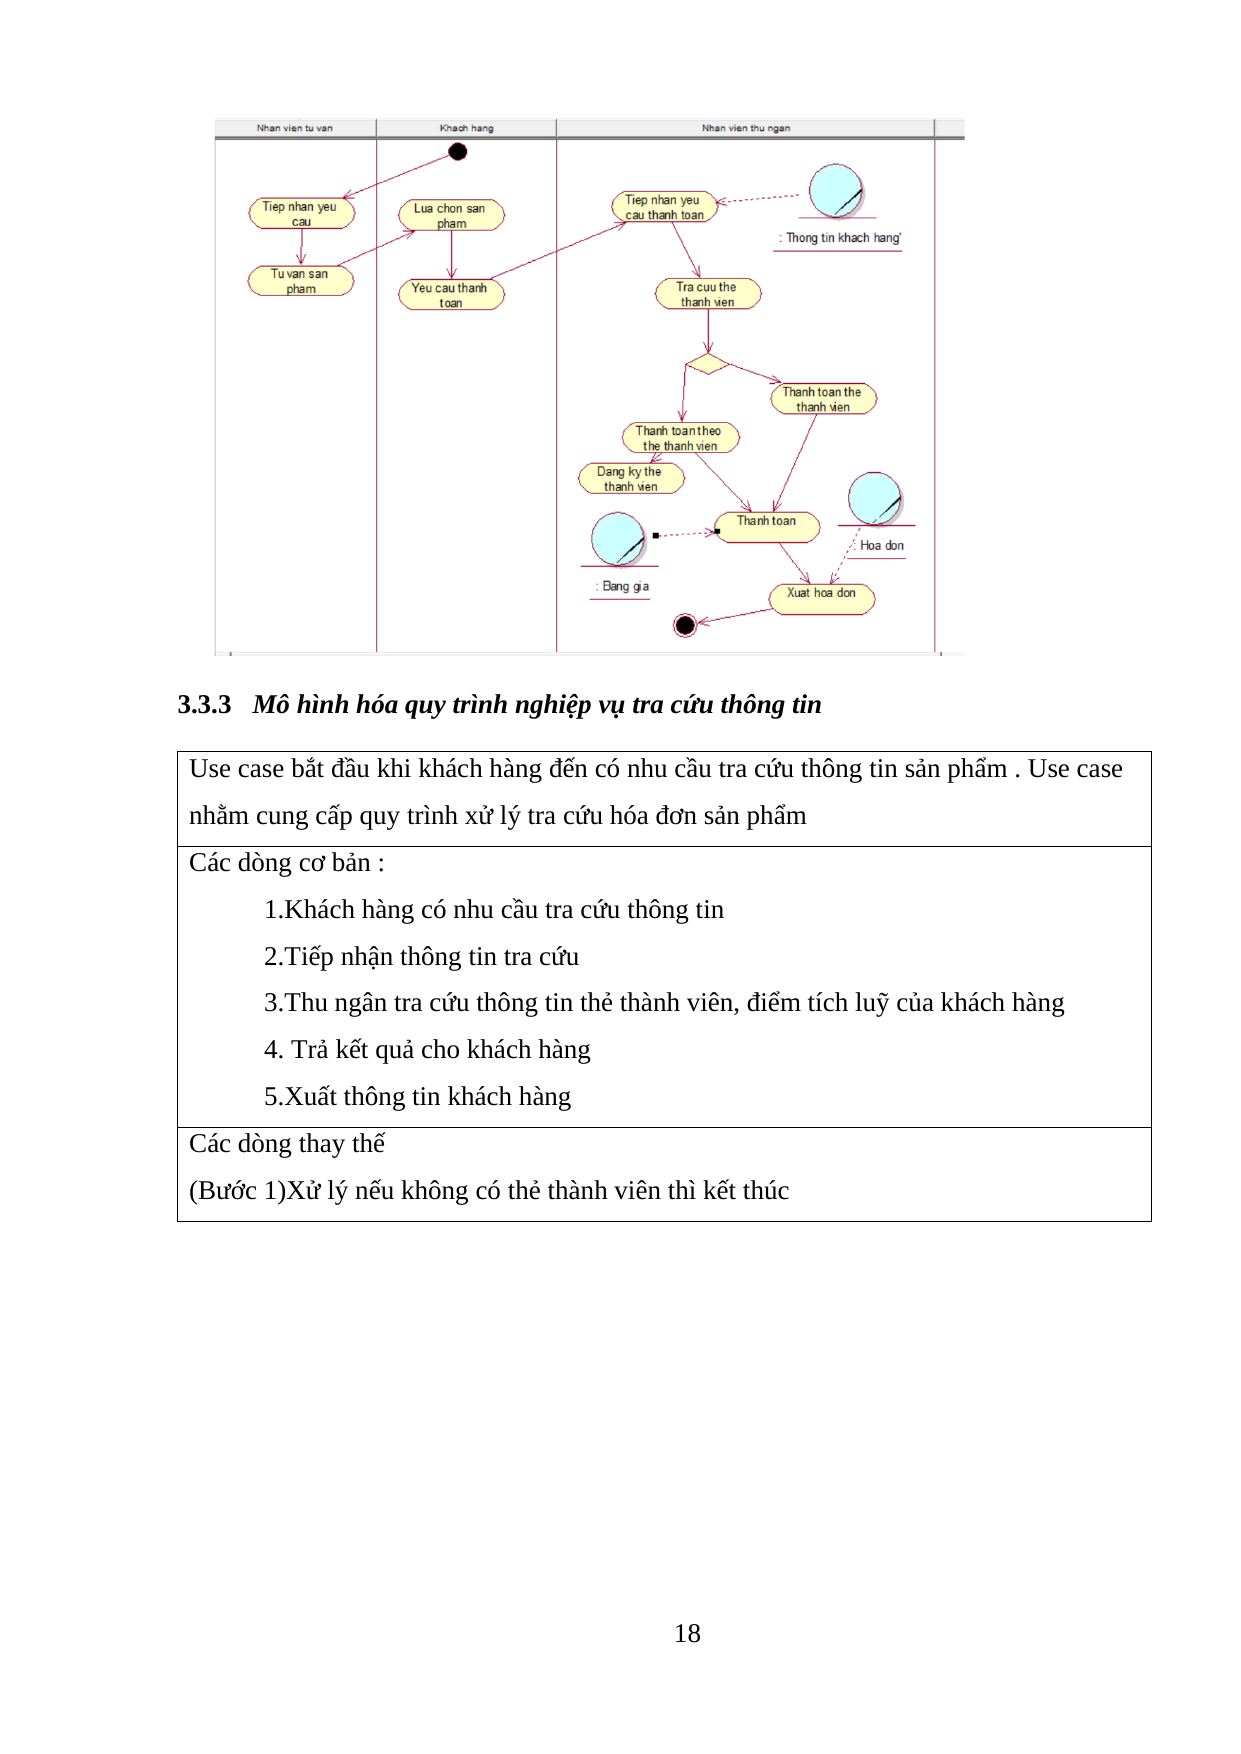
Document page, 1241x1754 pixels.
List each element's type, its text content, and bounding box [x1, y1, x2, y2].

table_cell Các dòng cơ bản : 1.Khách hàng có nhu cầu tra cứu thông tin 2.Tiếp nhận thông tin tra cứu 3.Thu ngân tra cứu thông tin thẻ thành viên, điểm tích luỹ của khách hàng 4. Trả kết quả cho khách hàng 5.Xuất thông tin khách hàng [178, 847, 1151, 1127]
picture [214, 118, 965, 656]
list Mô hình hóa quy trình nghiệp vụ tra cứu thông tin [177, 688, 1122, 719]
table_header Use case bắt đầu khi khách hàng đến có nhu cầu tra cứu thông tin sản phẩm . Use case nhằm cung cấp quy trình xử lý tra cứu hóa đơn sản phẩm [178, 752, 1151, 846]
table_cell Các dòng thay thế (Bước 1)Xử lý nếu không có thẻ thành viên thì kết thúc [178, 1128, 1151, 1221]
